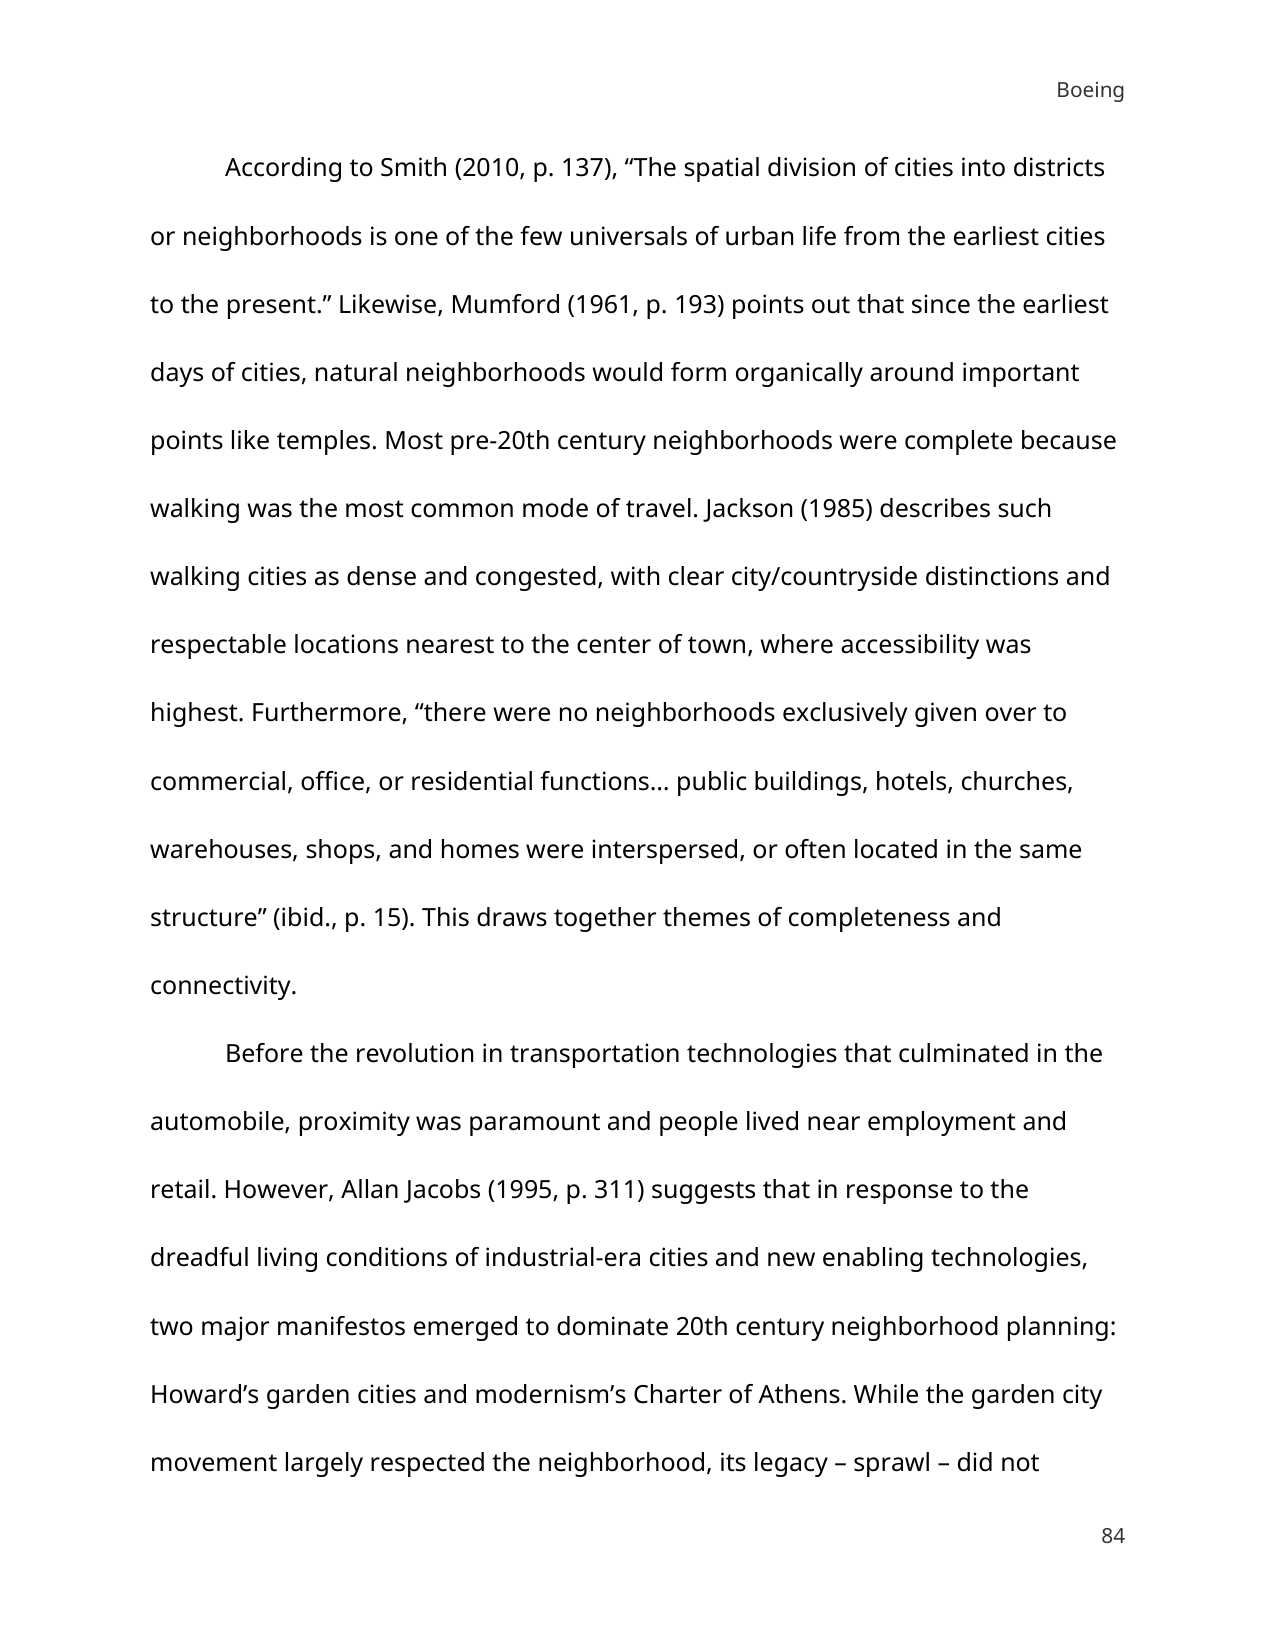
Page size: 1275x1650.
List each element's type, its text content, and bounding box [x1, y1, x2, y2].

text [150, 1036, 1125, 1478]
text According to Smith (2010, p. 137), “The spatial division of cities into districts or neighborhoods is one of the few universals of urban life from the earliest cities to the present.” Likewise, Mumford (1961, p. 193) points out that since the earliest days of cities, natural neighborhoods would form organically around important points like temples. Most pre-20th century neighborhoods were complete because walking was the most common mode of travel. Jackson (1985) describes such walking cities as dense and congested, with clear city/countryside distinctions and respectable locations nearest to the center of town, where accessibility was highest. Furthermore, “there were no neighborhoods exclusively given over to commercial, office, or residential functions… public buildings, hotels, churches, warehouses, shops, and homes were interspersed, or often located in the same structure” (ibid., p. 15). This draws together themes of completeness and connectivity. [150, 150, 1125, 1002]
